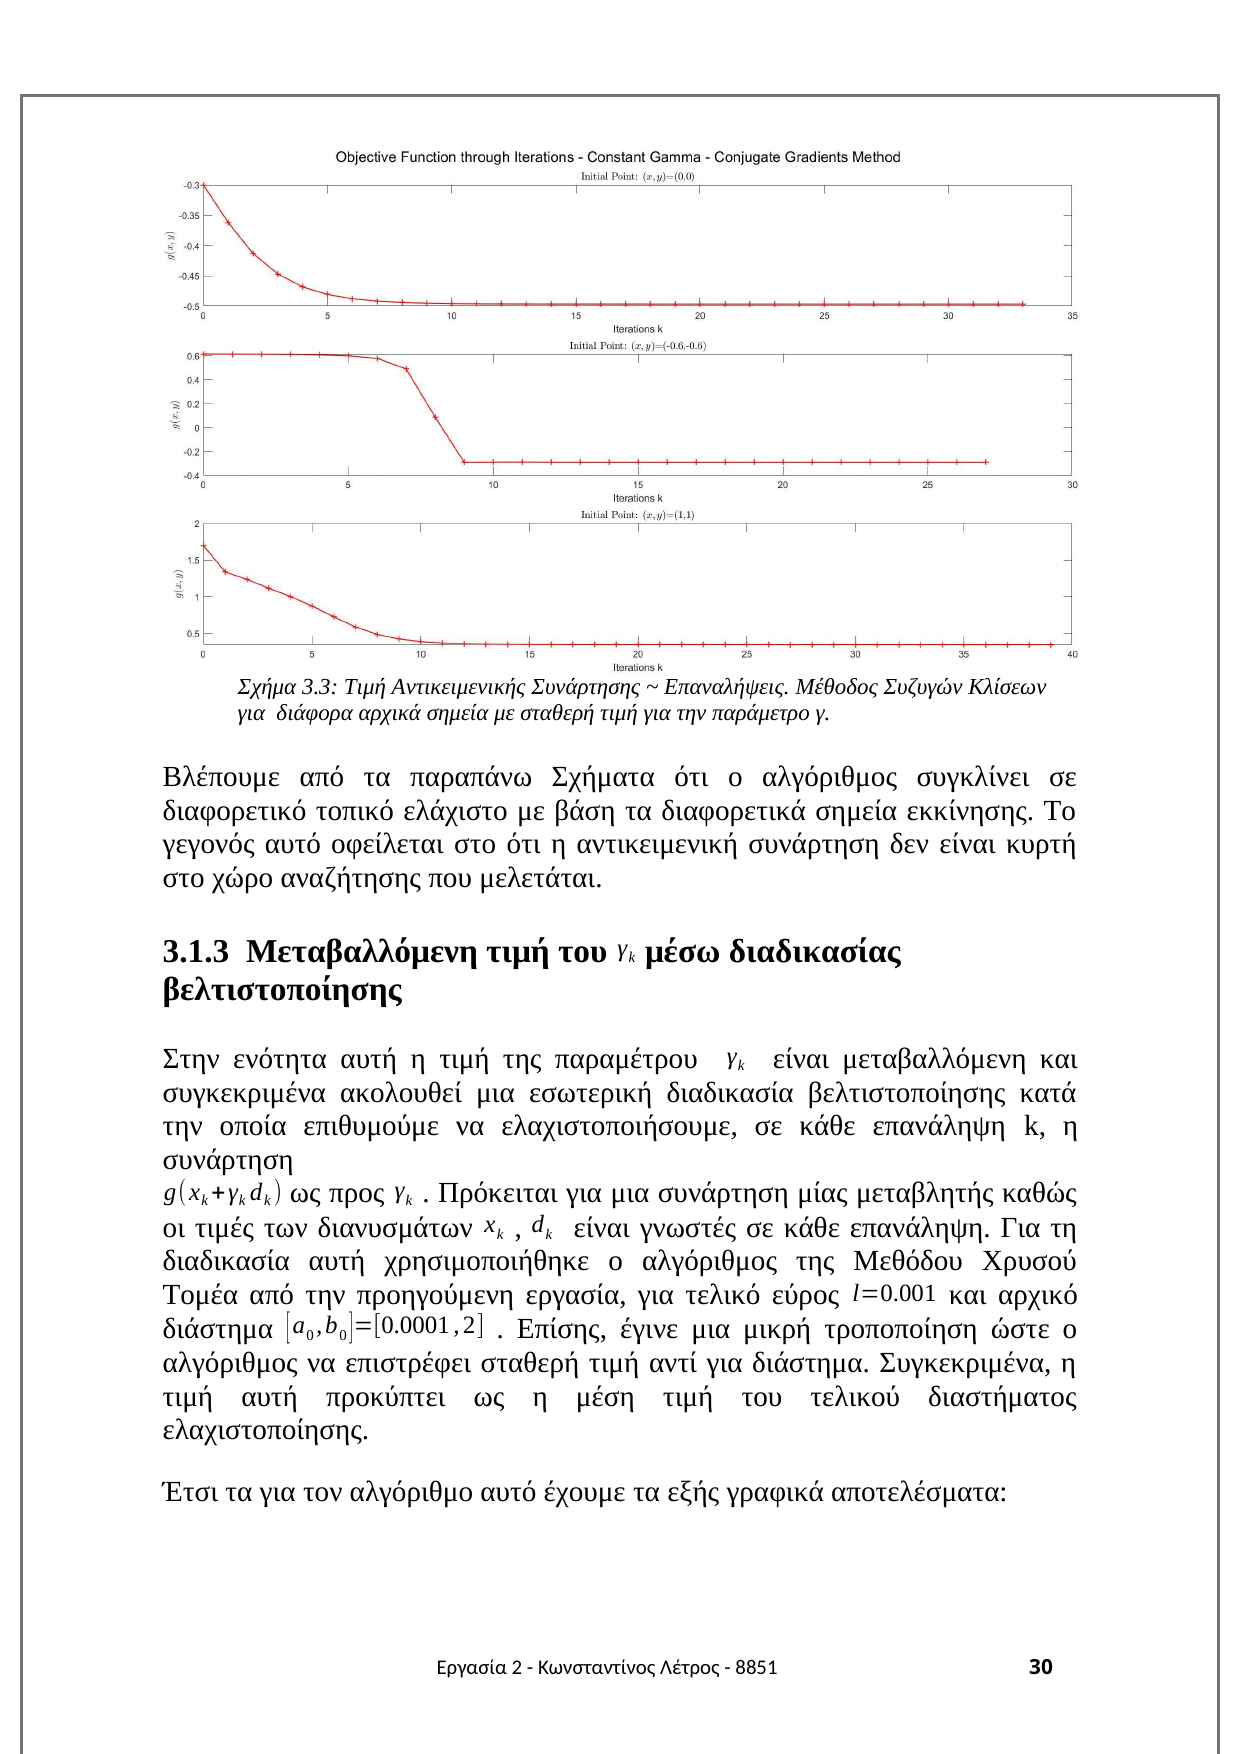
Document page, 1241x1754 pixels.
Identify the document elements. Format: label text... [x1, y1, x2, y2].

picture [162, 150, 1078, 674]
list Σχήμα 3.3: Τιμή Αντικειμενικής Συνάρτησης ~ Επαναλήψεις. Μέθοδος Συζυγών Κλίσεων για διάφορα αρχικά σημεία με σταθερή τιμή για την παράμετρο γ. [237, 674, 1078, 726]
subtitle 3.1.3 Μεταβαλλόμενη τιμή του μέσω διαδικασίας βελτιστοποίησης [162, 931, 1078, 1008]
text Στην ενότητα αυτή η τιμή της παραμέτρου είναι μεταβαλλόμενη και συγκεκριμένα ακολουθεί μια εσωτερική διαδικασία βελτιστοποίησης κατά την οποία επιθυμούμε να ελαχιστοποιήσουμε, σε κάθε επανάληψη k, η συνάρτηση [162, 1041, 1078, 1176]
text Έτσι τα για τον αλγόριθμο αυτό έχουμε τα εξής γραφικά αποτελέσματα: [162, 1474, 1078, 1508]
text ως προς . Πρόκειται για μια συνάρτηση μίας μεταβλητής καθώς οι τιμές των διανυσμάτων , είναι γνωστές σε κάθε επανάληψη. Για τη διαδικασία αυτή χρησιμοποιήθηκε ο αλγόριθμος της Μεθόδου Χρυσού Τομέα από την προηγούμενη εργασία, για τελικό εύρος και αρχικό διάστημα . Επίσης, έγινε μια μικρή τροποποίηση ώστε ο αλγόριθμος να επιστρέφει σταθερή τιμή αντί για διάστημα. Συγκεκριμένα, η τιμή αυτή προκύπτει ως η μέση τιμή του τελικού διαστήματος ελαχιστοποίησης. [162, 1176, 1078, 1446]
text Βλέπουμε από τα παραπάνω Σχήματα ότι ο αλγόριθμος συγκλίνει σε διαφορετικό τοπικό ελάχιστο με βάση τα διαφορετικά σημεία εκκίνησης. Το γεγονός αυτό οφείλεται στο ότι η αντικειμενική συνάρτηση δεν είναι κυρτή στο χώρο αναζήτησης που μελετάται. [162, 759, 1078, 893]
